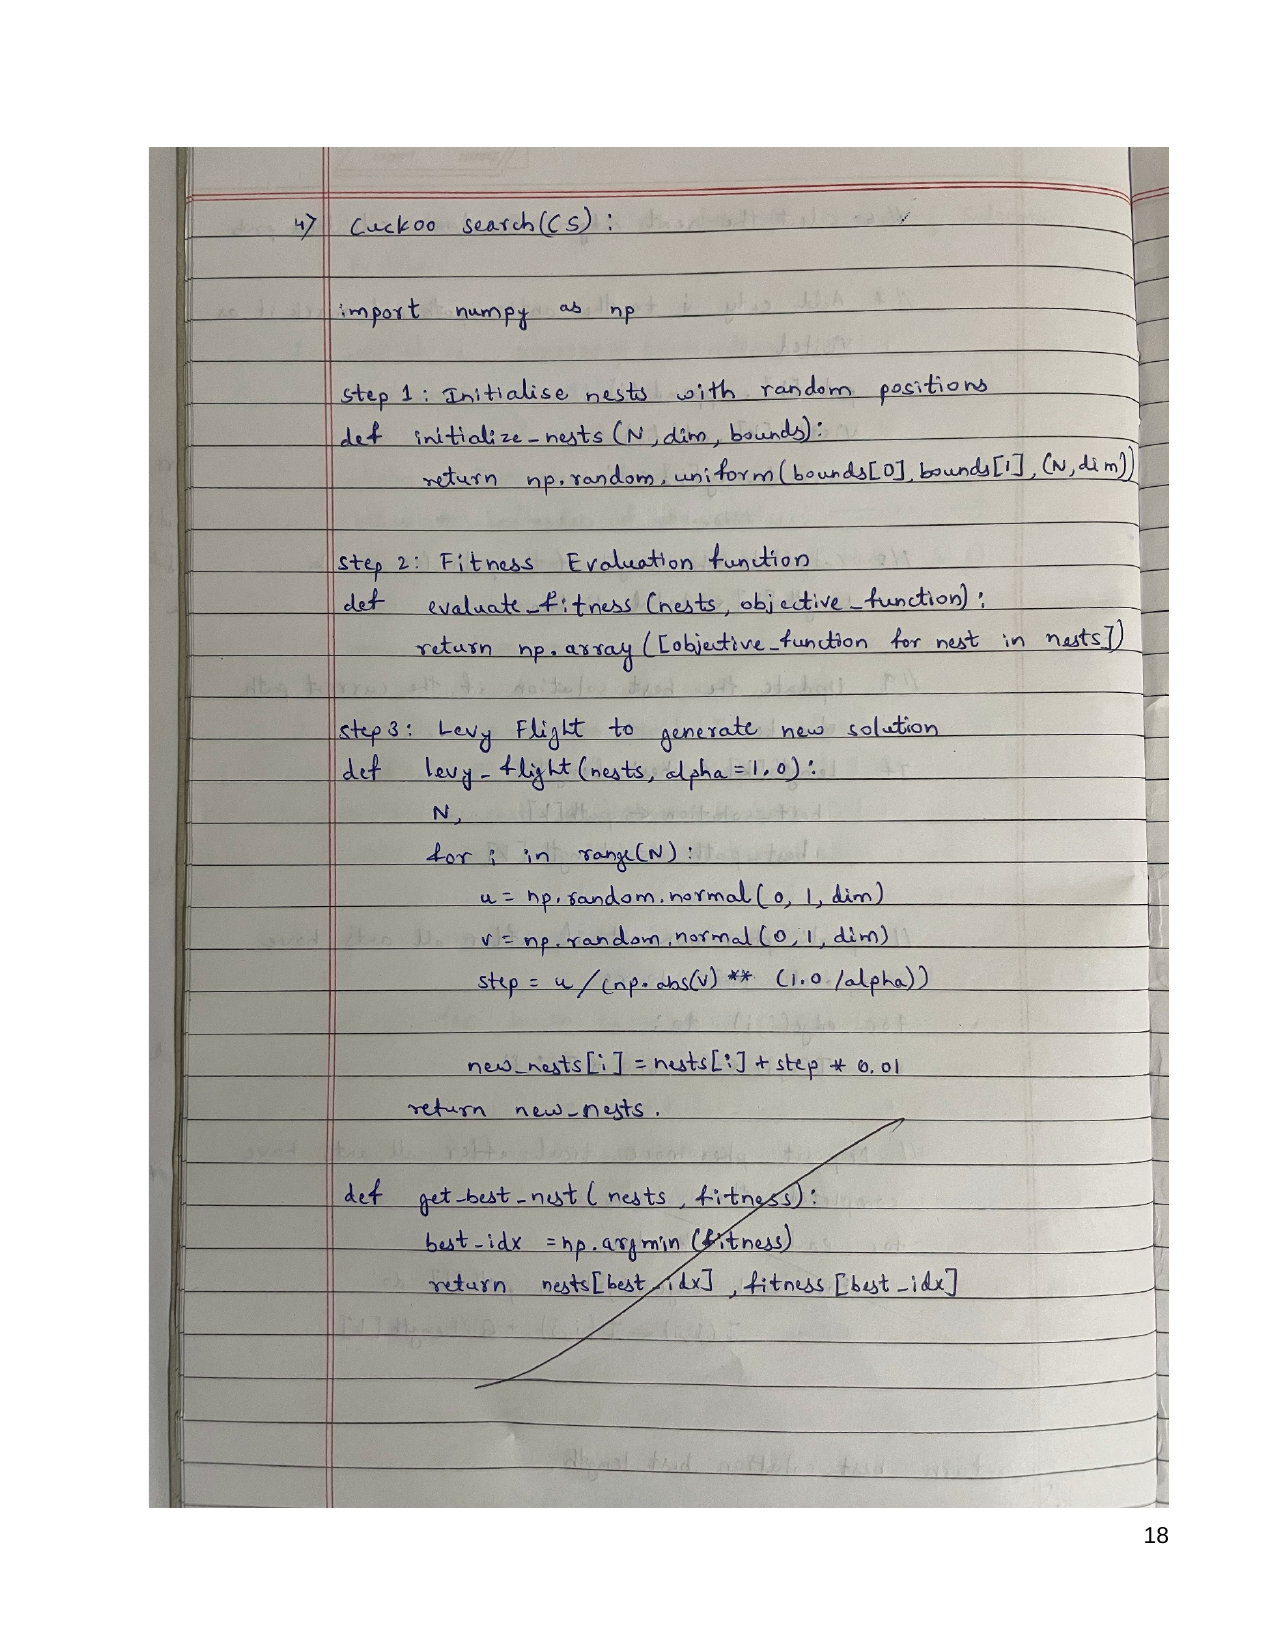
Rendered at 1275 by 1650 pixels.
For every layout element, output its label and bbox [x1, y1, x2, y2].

picture [148, 147, 1169, 1508]
